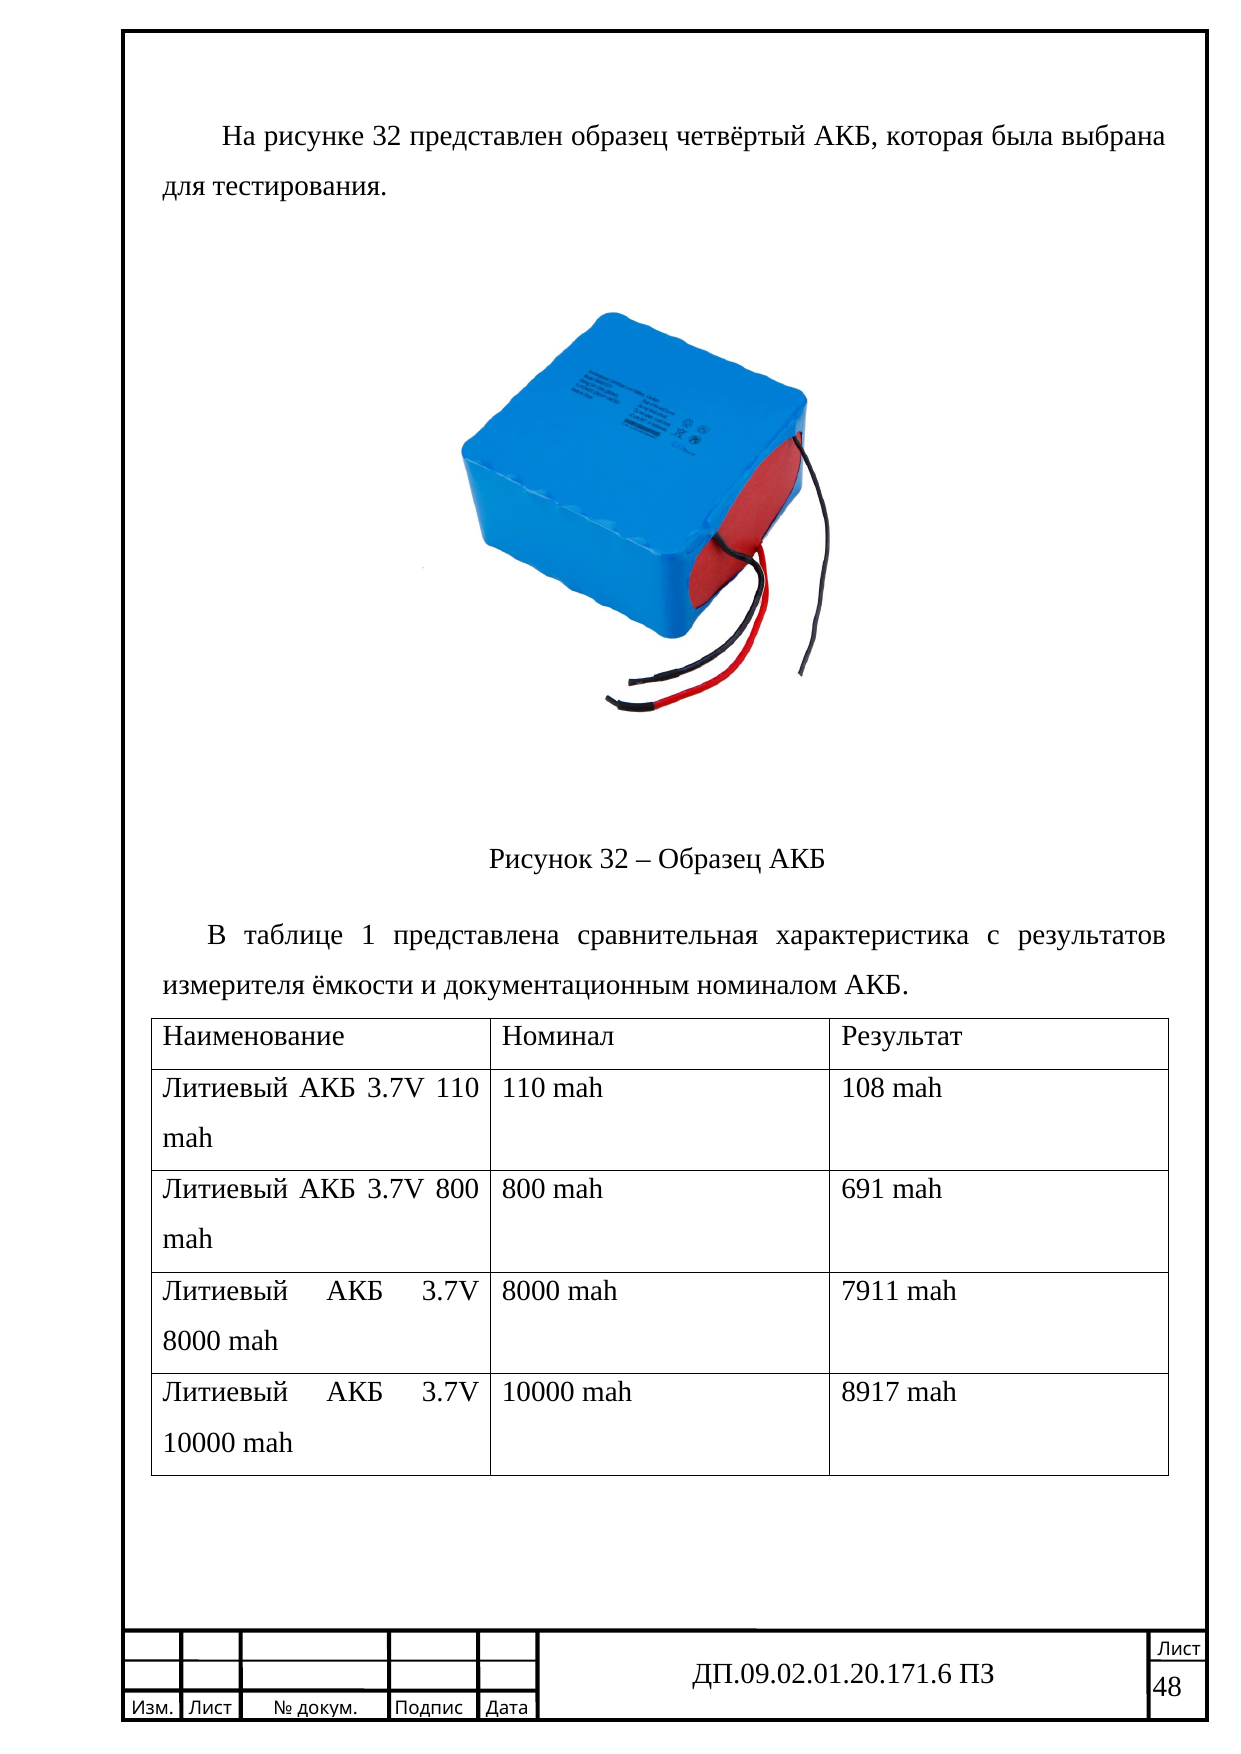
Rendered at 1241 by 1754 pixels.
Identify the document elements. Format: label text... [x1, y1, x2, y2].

table_cell 10000 mah [491, 1374, 829, 1475]
table_cell 8917 mah [830, 1374, 1168, 1475]
table_cell Литиевый АКБ 3.7V 8000 mah [152, 1273, 490, 1373]
table_cell 8000 mah [491, 1273, 829, 1373]
table_cell 108 mah [830, 1070, 1168, 1170]
text Рисунок 32 – Образец АКБ [148, 841, 1167, 875]
table_cell Литиевый АКБ 3.7V 800 mah [152, 1171, 490, 1272]
table_cell 7911 mah [830, 1273, 1168, 1373]
picture [391, 243, 923, 775]
table_cell 800 mah [491, 1171, 829, 1272]
table_header Номинал [491, 1019, 829, 1069]
table_header Наименование [152, 1019, 490, 1069]
table_cell Литиевый АКБ 3.7V 110 mah [152, 1070, 490, 1170]
text В таблице 1 представлена сравнительная характеристика с результатов измерителя ёмкости и документационным номиналом АКБ. [162, 917, 1167, 1001]
table_cell Литиевый АКБ 3.7V 10000 mah [152, 1374, 490, 1475]
table_cell 691 mah [830, 1171, 1168, 1272]
table_header Результат [830, 1019, 1168, 1069]
text На рисунке 32 представлен образец четвёртый АКБ, которая была выбрана для тестирования. [162, 118, 1167, 202]
table_cell 110 mah [491, 1070, 829, 1170]
